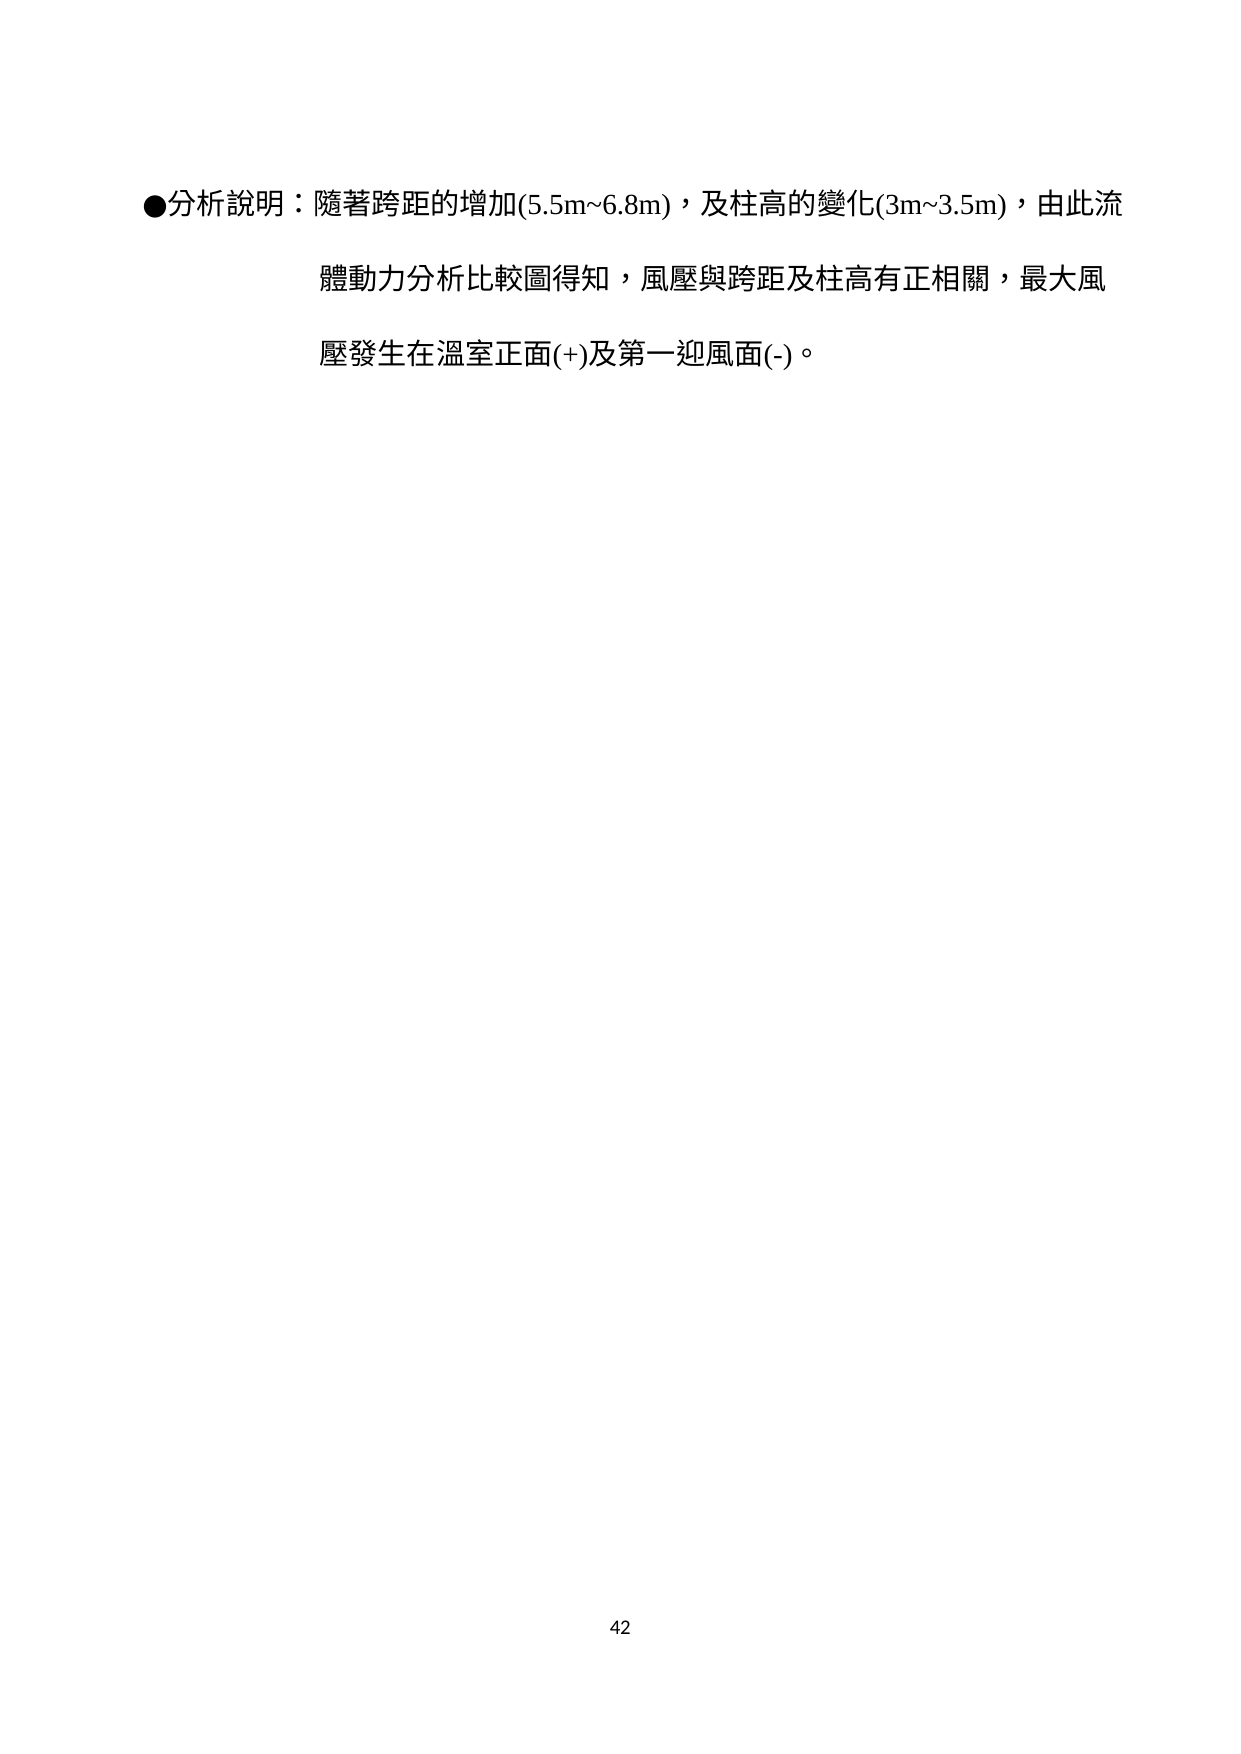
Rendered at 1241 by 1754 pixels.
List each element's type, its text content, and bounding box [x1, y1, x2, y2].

text ●分析說明：隨著跨距的增加(5.5m~6.8m)，及柱高的變化(3m~3.5m)，由此流體動力分析比較圖得知，風壓與跨距及柱高有正相關，最大風壓發生在溫室正面(+)及第一迎風面(-)。 [142, 164, 1128, 389]
